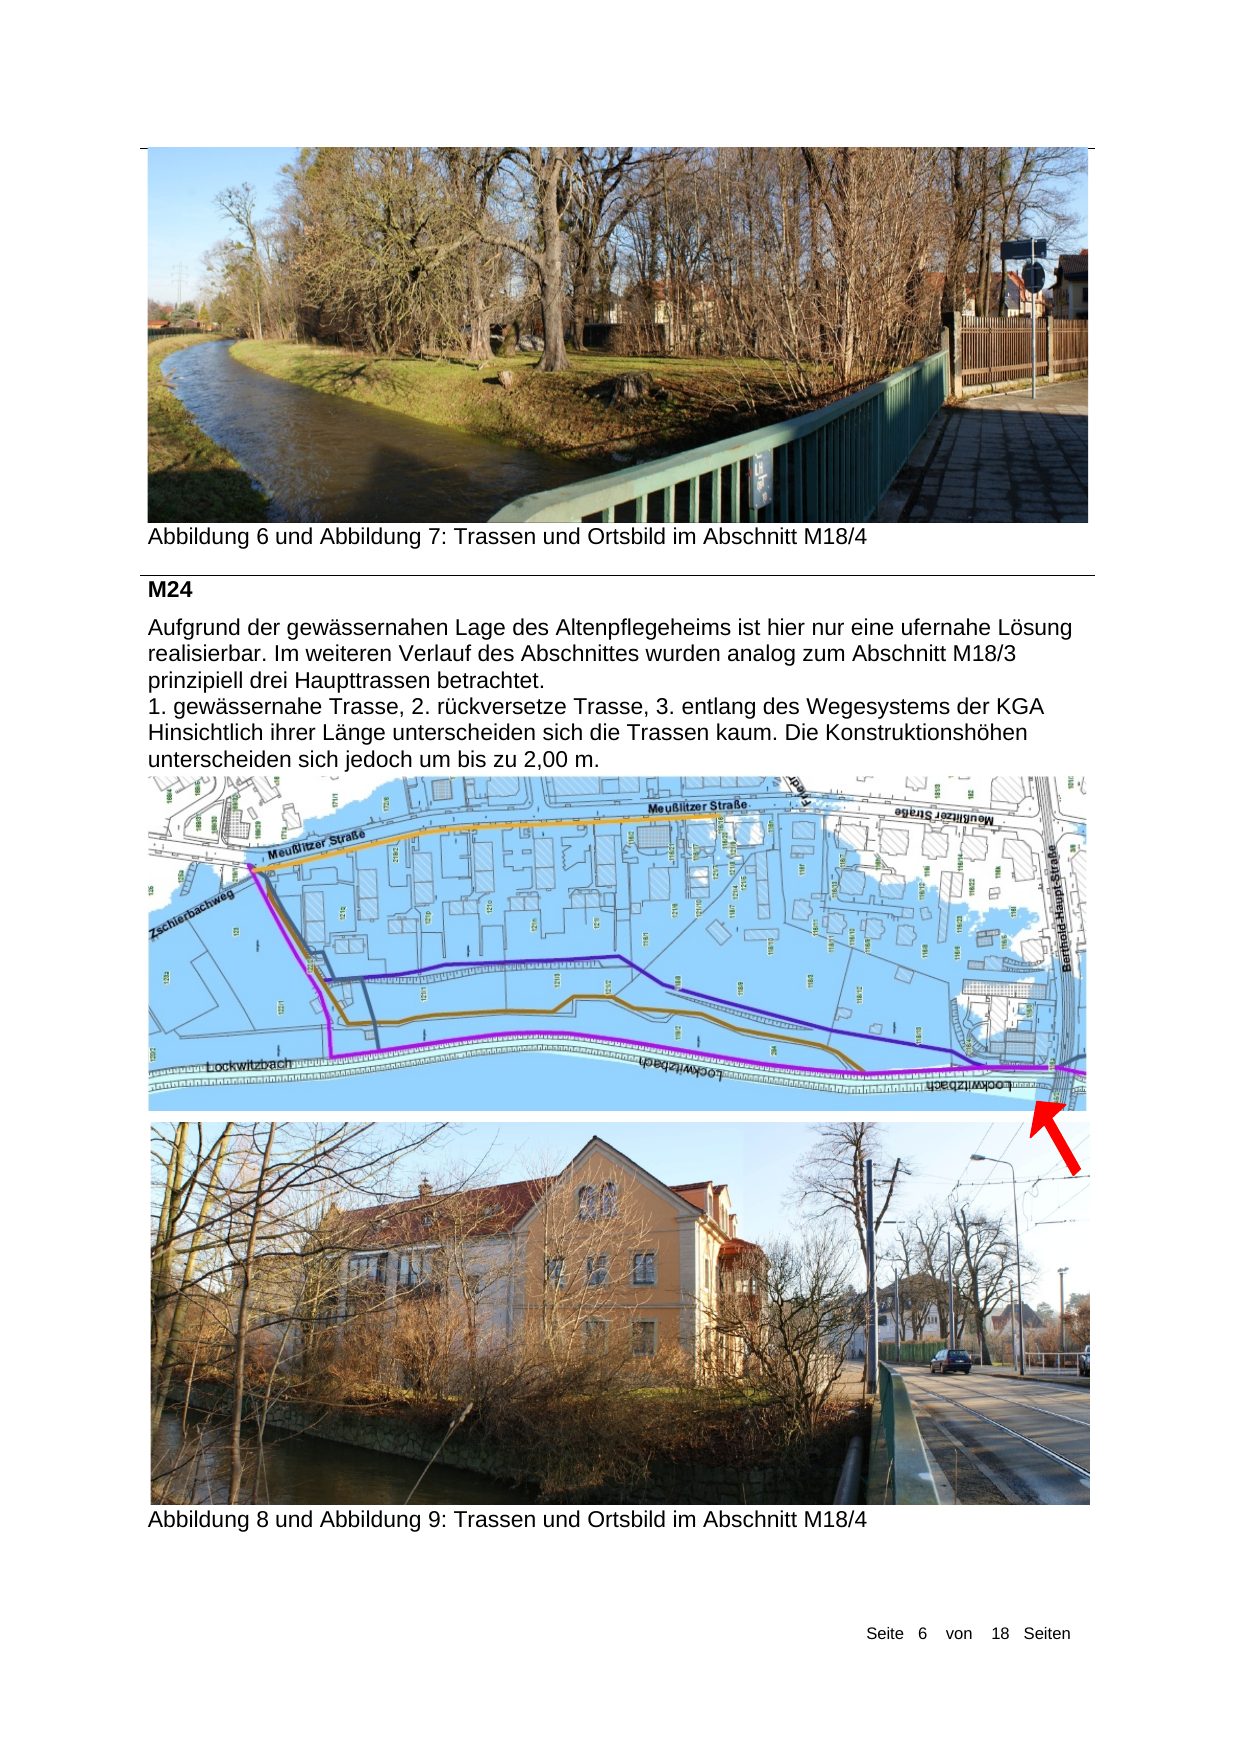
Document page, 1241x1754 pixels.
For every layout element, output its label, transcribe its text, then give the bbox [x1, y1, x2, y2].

table_cell Aufgrund der gewässernahen Lage des Altenpflegeheims ist hier nur eine ufernahe Lösung realisierbar. Im weiteren Verlauf des Abschnittes wurden analog zum Abschnitt M18/3 prinzipiell drei Haupttrassen betrachtet. 1. gewässernahe Trasse, 2. rückversetze Trasse, 3. entlang des Wegesystems der KGA Hinsichtlich ihrer Länge unterscheiden sich die Trassen kaum. Die Konstruktionshöhen unterscheiden sich jedoch um bis zu 2,00 m. [140, 614, 1095, 776]
picture [147, 775, 1087, 1111]
picture [147, 147, 1089, 523]
picture [150, 1122, 1090, 1504]
table_cell M24 [140, 576, 1095, 614]
